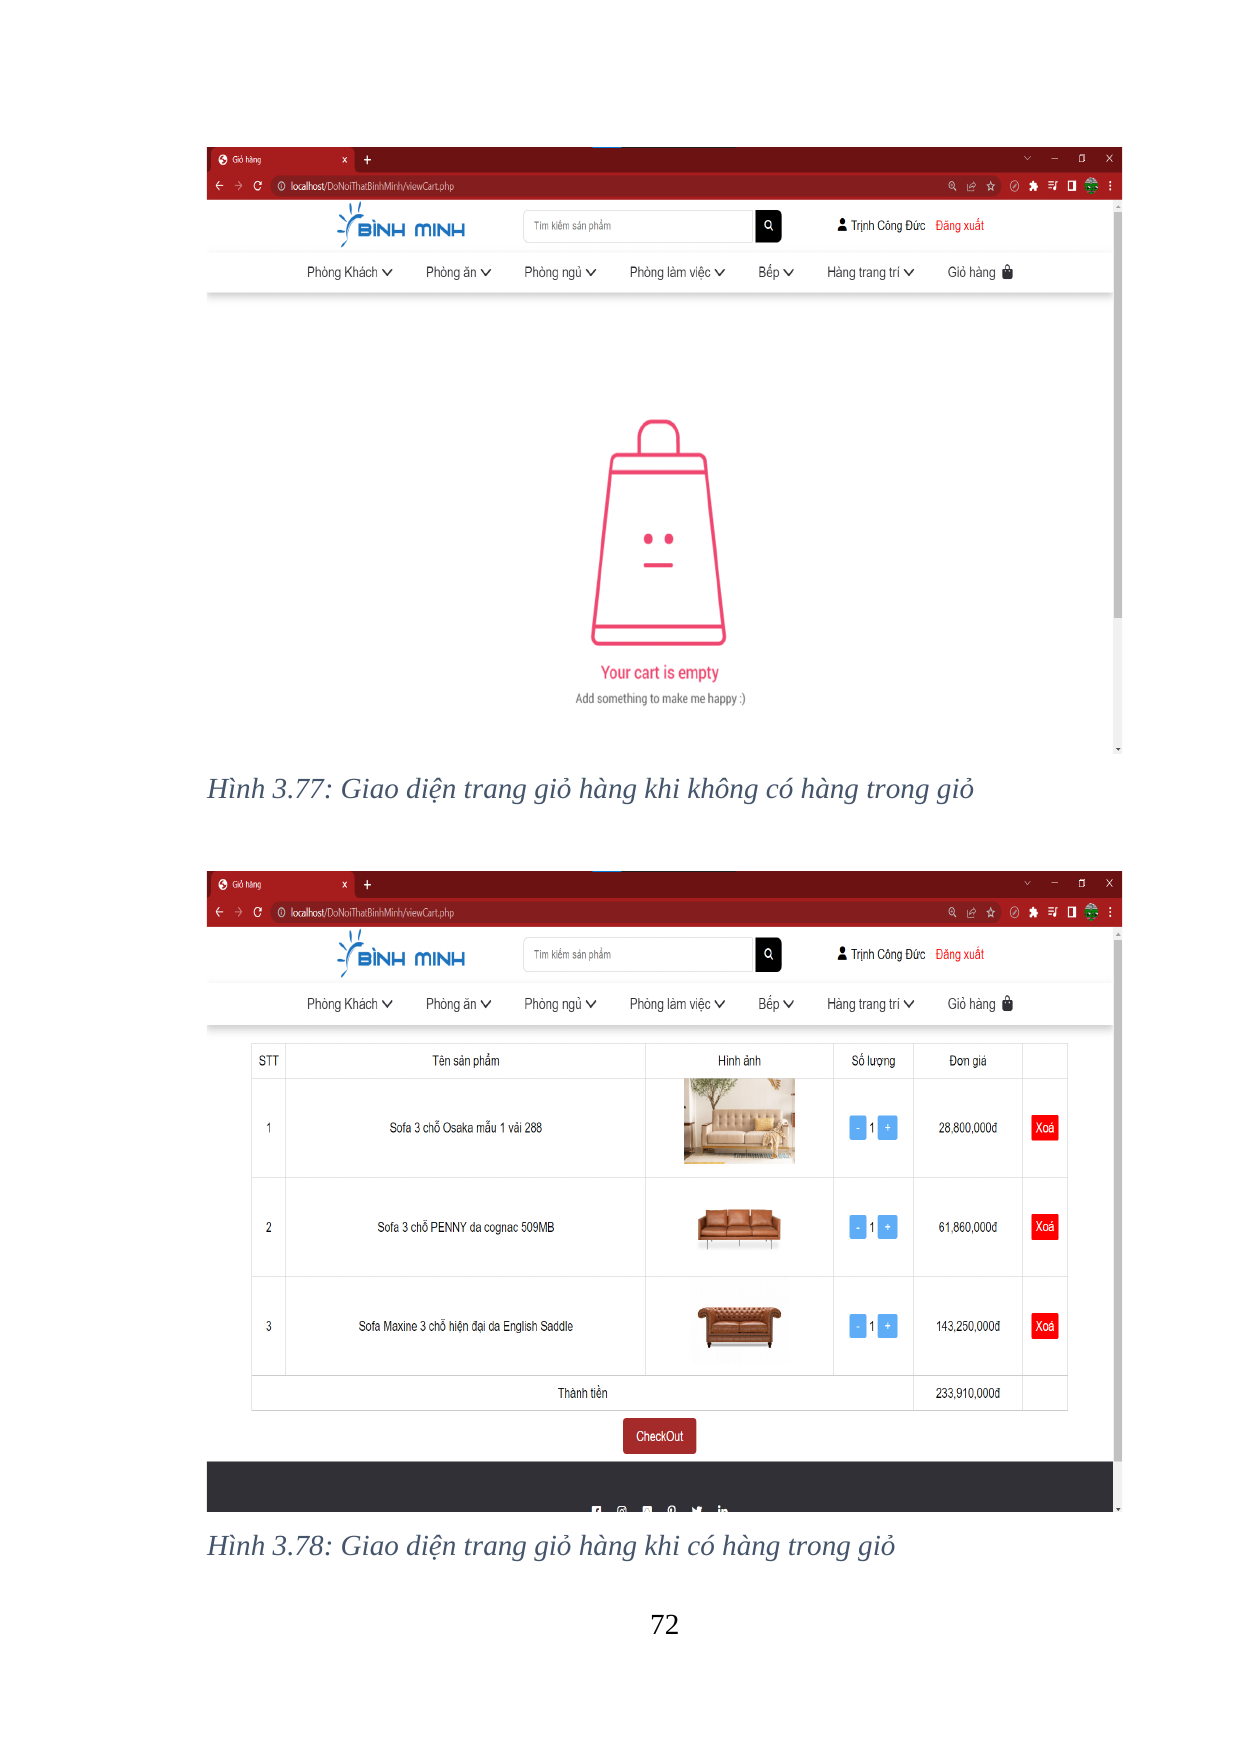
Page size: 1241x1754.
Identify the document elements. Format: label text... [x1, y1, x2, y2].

picture [206, 871, 1123, 1512]
picture [206, 147, 1123, 754]
